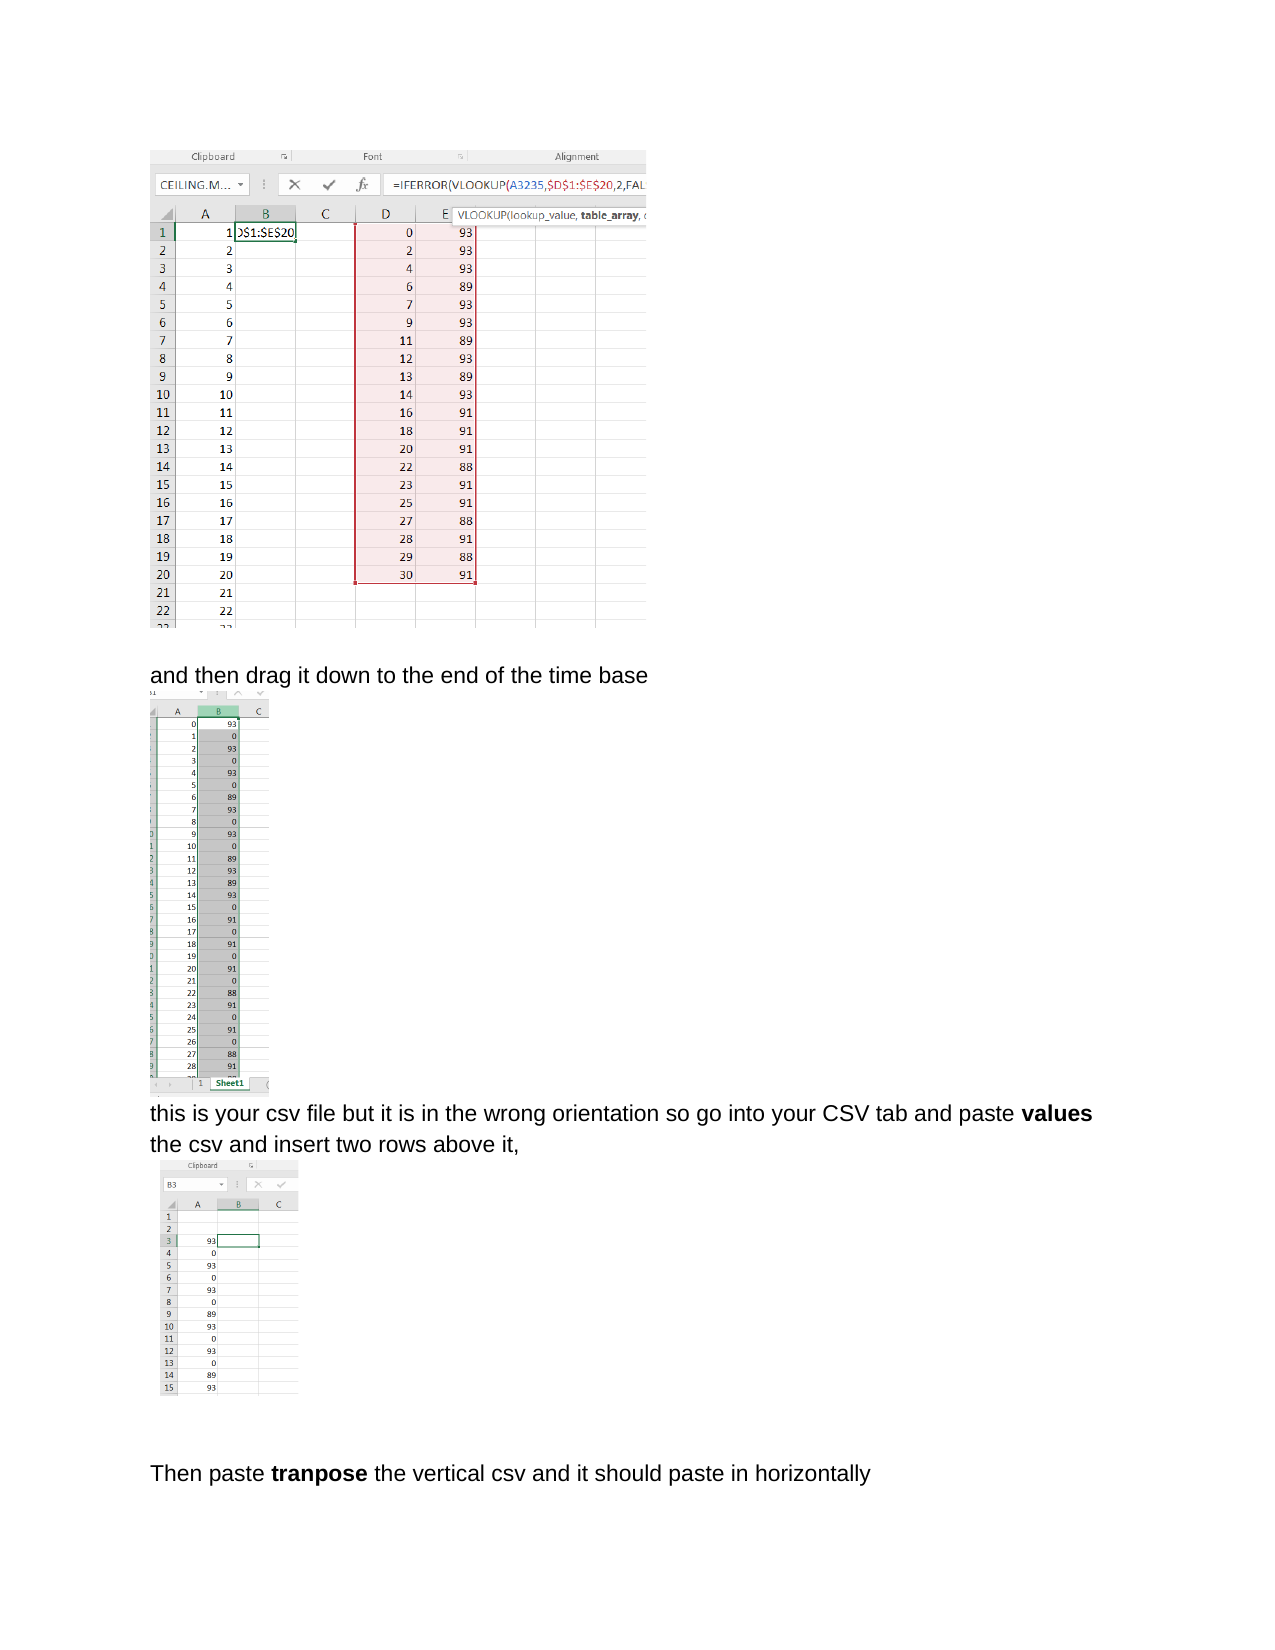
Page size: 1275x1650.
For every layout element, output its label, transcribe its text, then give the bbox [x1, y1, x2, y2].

picture [160, 1160, 299, 1396]
text and then drag it down to the end of the time base [150, 662, 1125, 688]
text Then paste tranpose the vertical csv and it should paste in horizontally [150, 1459, 1125, 1486]
text this is your csv file but it is in the wrong orientation so go into your CSV tab and paste values the csv and insert two rows above it, [150, 1100, 1125, 1157]
picture [150, 691, 269, 1097]
picture [150, 150, 647, 628]
